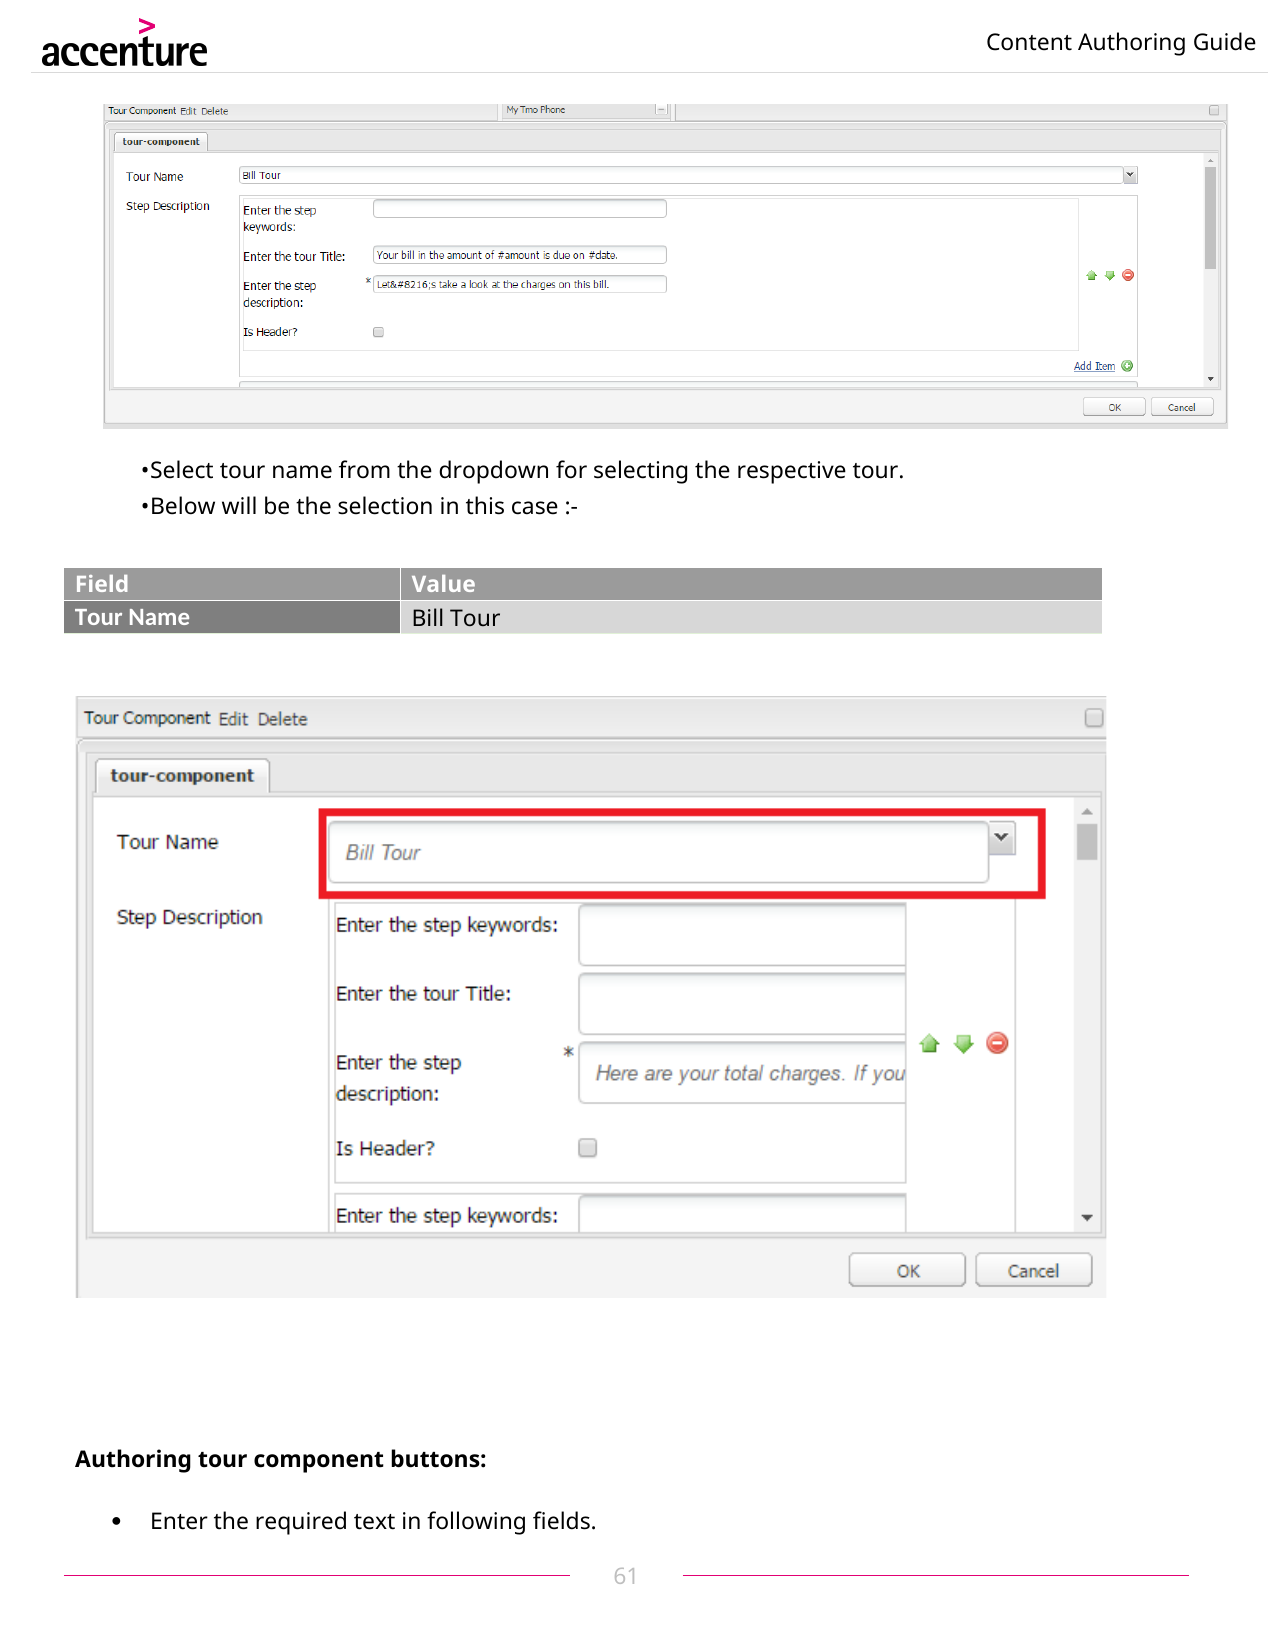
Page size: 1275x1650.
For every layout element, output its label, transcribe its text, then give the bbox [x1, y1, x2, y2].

table_cell Tour Name [64, 601, 400, 633]
table_cell Bill Tour [401, 601, 1102, 633]
picture [103, 104, 1229, 429]
table_header Field [64, 568, 400, 600]
list • Select tour name from the dropdown for selecting the respective tour. [141, 454, 1200, 485]
text Authoring tour component buttons: [75, 1442, 1200, 1474]
picture [75, 696, 1107, 1298]
picture [42, 36, 207, 66]
list Enter the required text in following fields. [112, 1505, 1200, 1536]
table_header Value [401, 568, 1102, 600]
list • Below will be the selection in this case :- [141, 490, 1200, 521]
